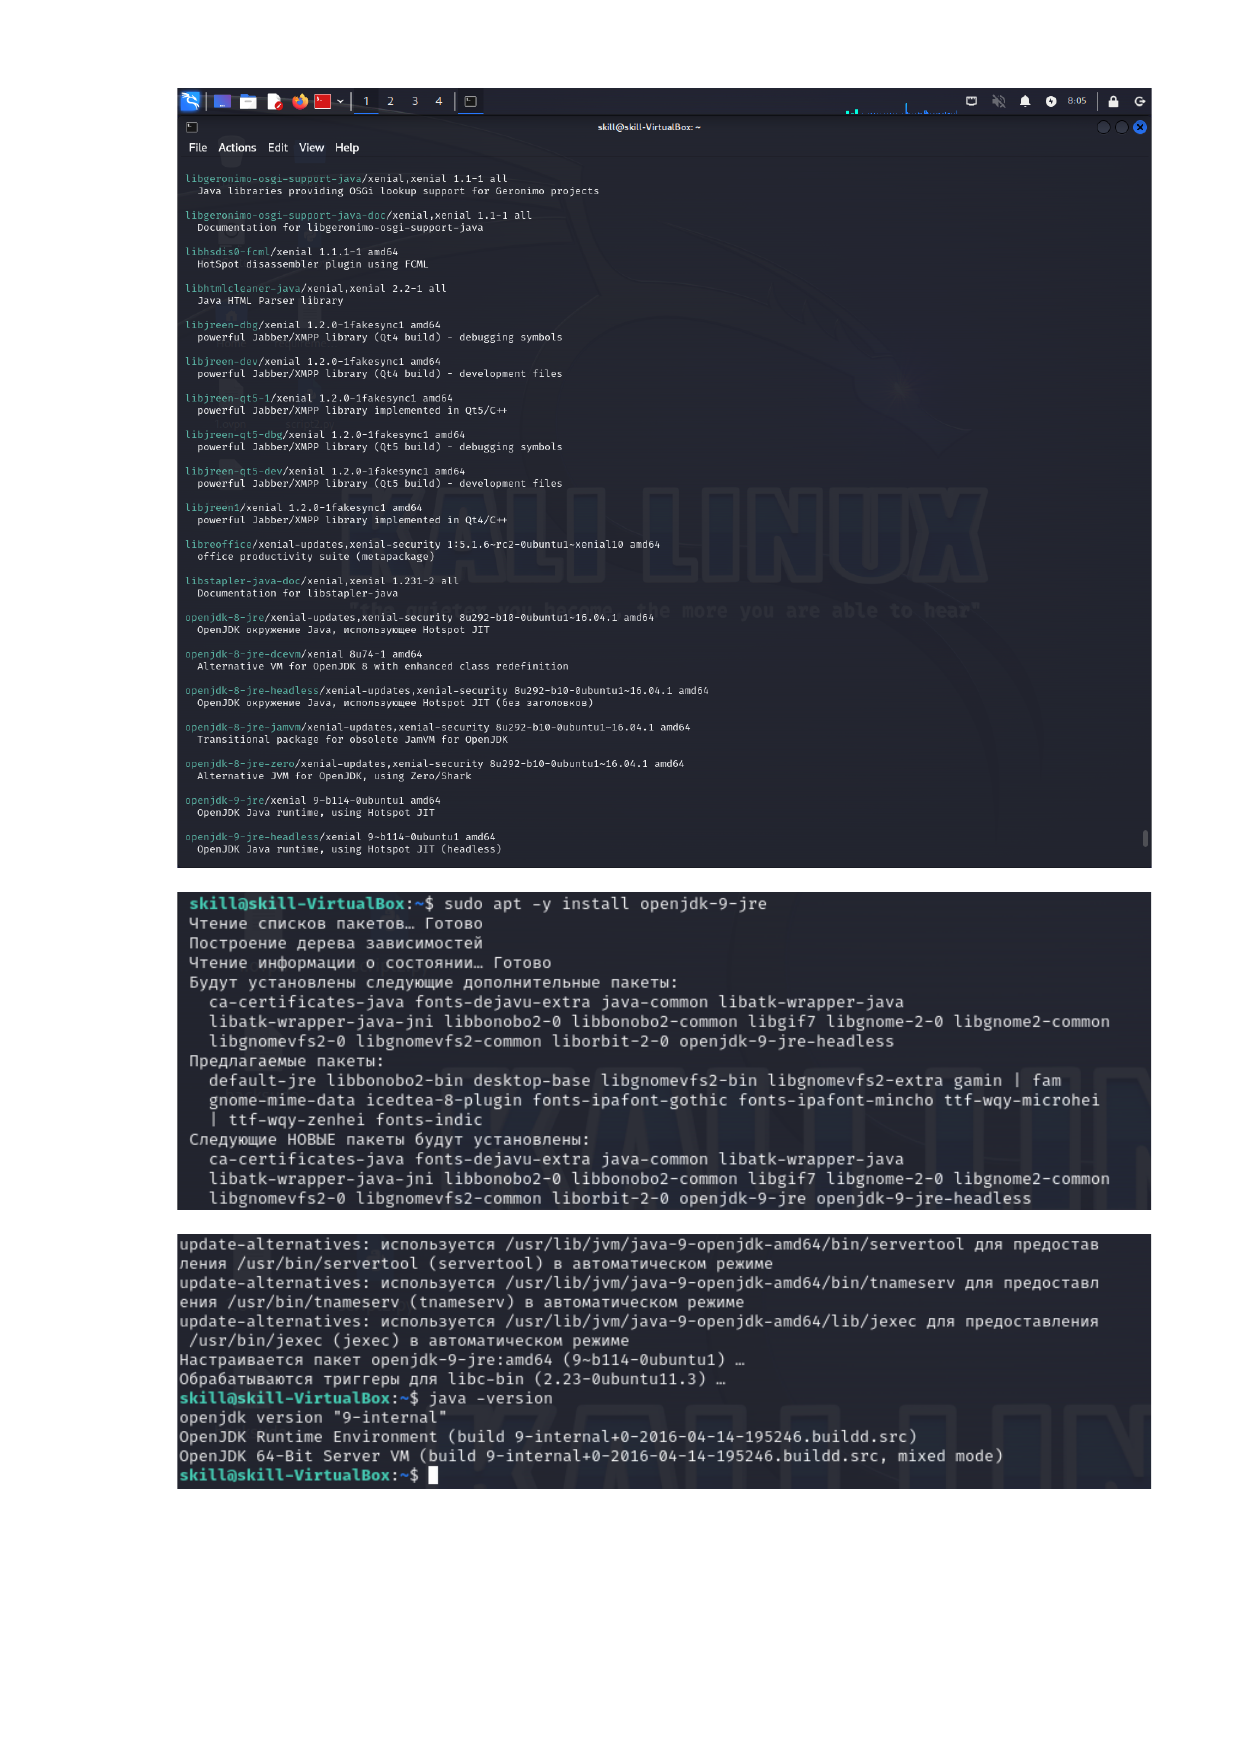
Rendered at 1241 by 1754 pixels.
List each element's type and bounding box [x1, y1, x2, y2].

picture [177, 88, 1152, 868]
picture [177, 892, 1152, 1210]
picture [177, 1234, 1152, 1489]
